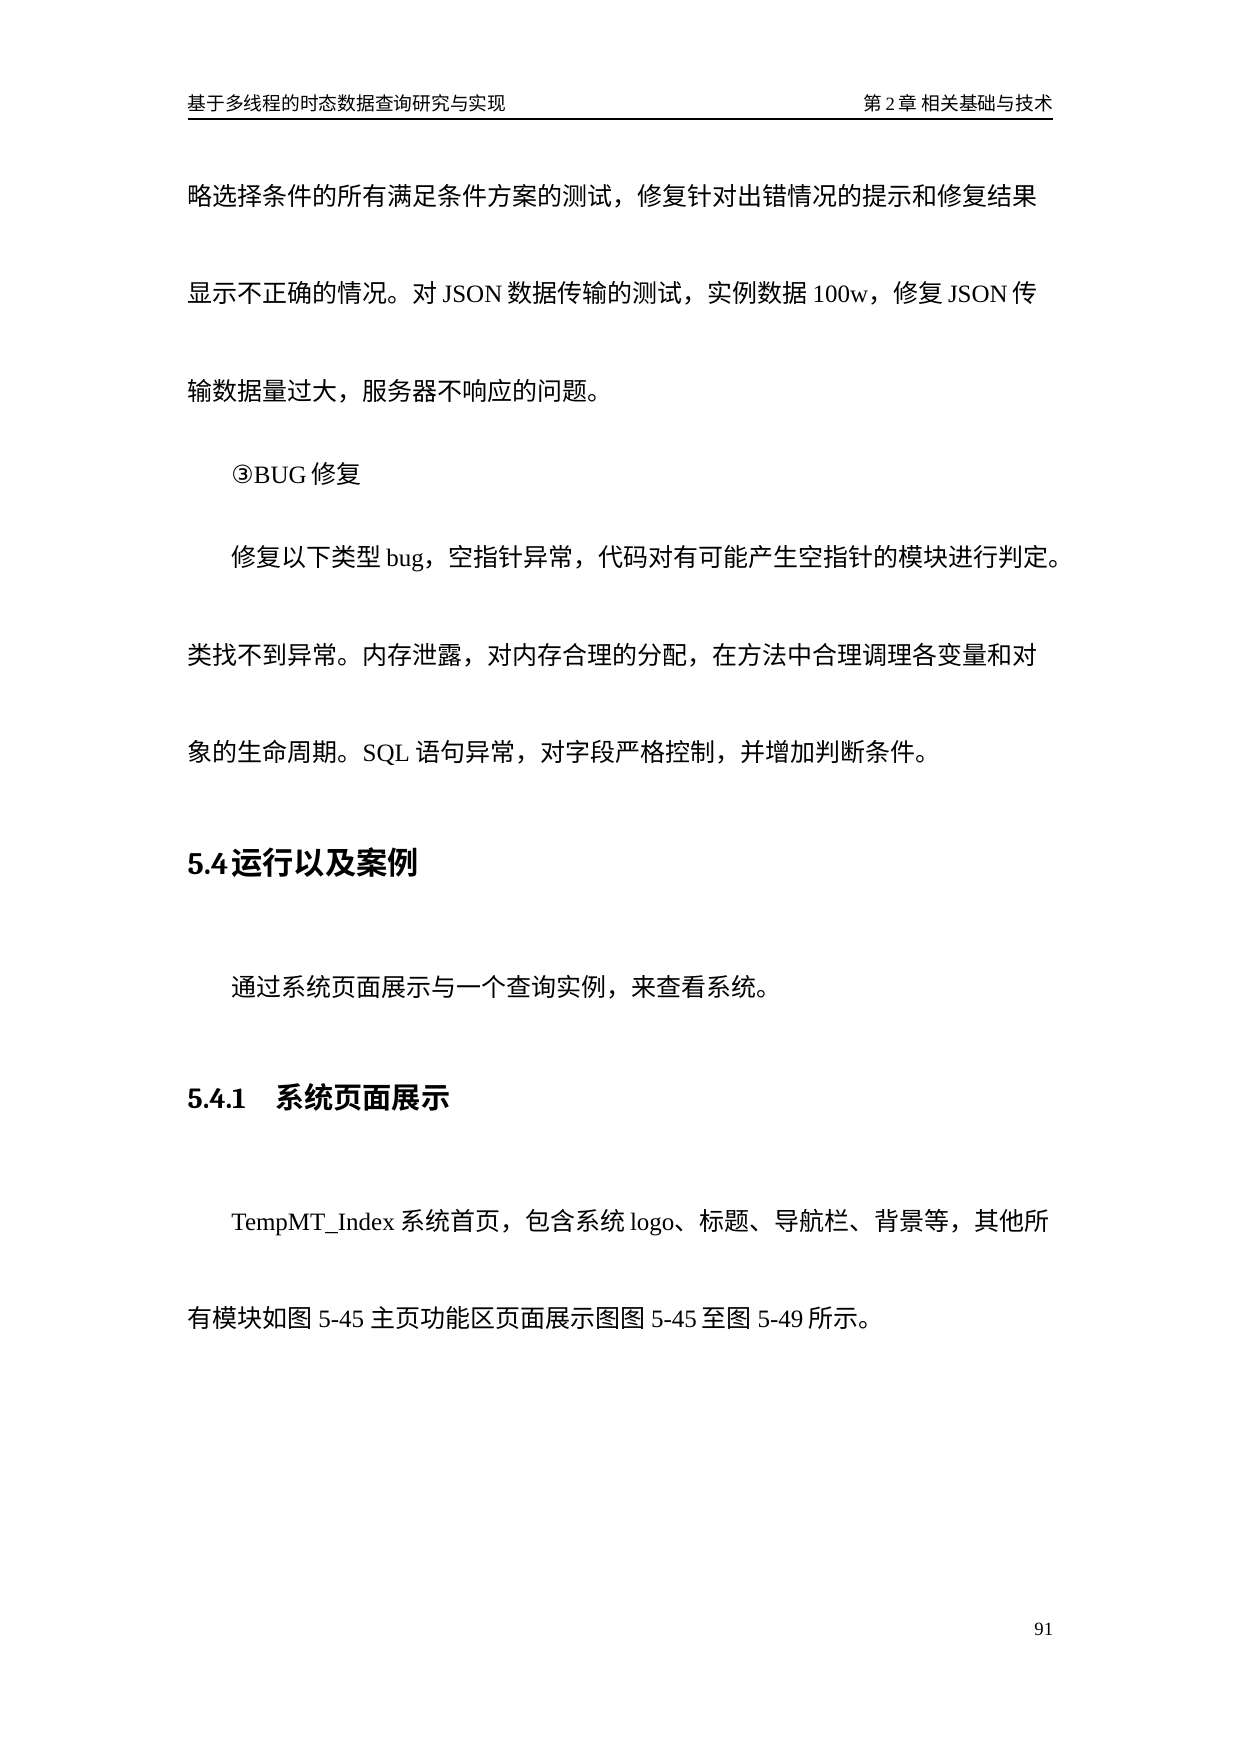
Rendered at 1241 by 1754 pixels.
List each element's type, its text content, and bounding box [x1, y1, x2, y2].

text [187, 162, 1053, 422]
subtitle 运行以及案例 [187, 828, 1053, 893]
text 修复以下类型bug，空指针异常，代码对有可能产生空指针的模块进行判定。类找不到异常。内存泄露，对内存合理的分配，在方法中合理调理各变量和对象的生命周期。SQL语句异常，对字段严格控制，并增加判断条件。 [187, 523, 1053, 783]
subtitle 系统页面展示 [187, 1064, 1053, 1129]
text 通过系统页面展示与一个查询实例，来查看系统。 [187, 953, 1053, 1018]
text ③BUG修复 [187, 440, 1053, 505]
